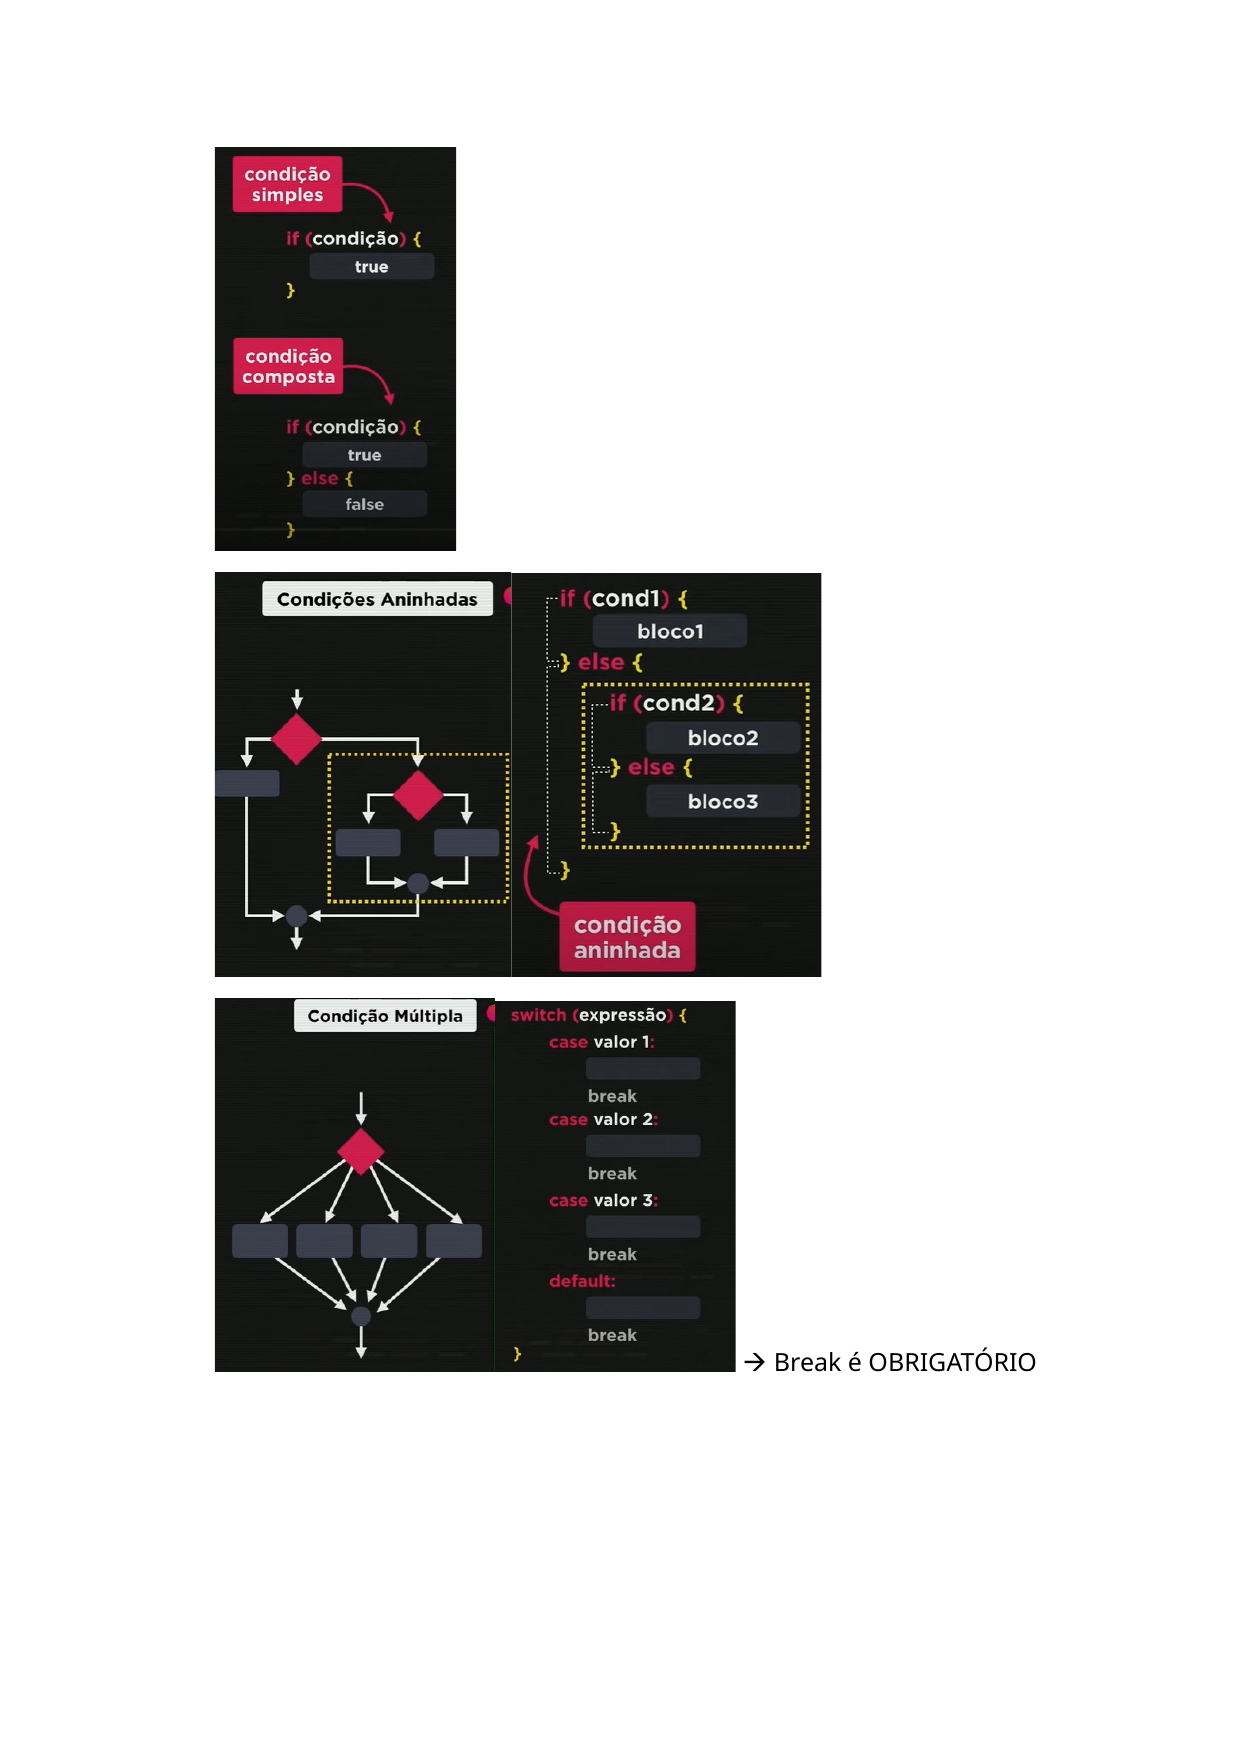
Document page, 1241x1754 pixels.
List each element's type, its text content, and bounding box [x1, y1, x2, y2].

picture [214, 572, 822, 977]
picture [214, 998, 736, 1372]
picture [214, 147, 457, 551]
